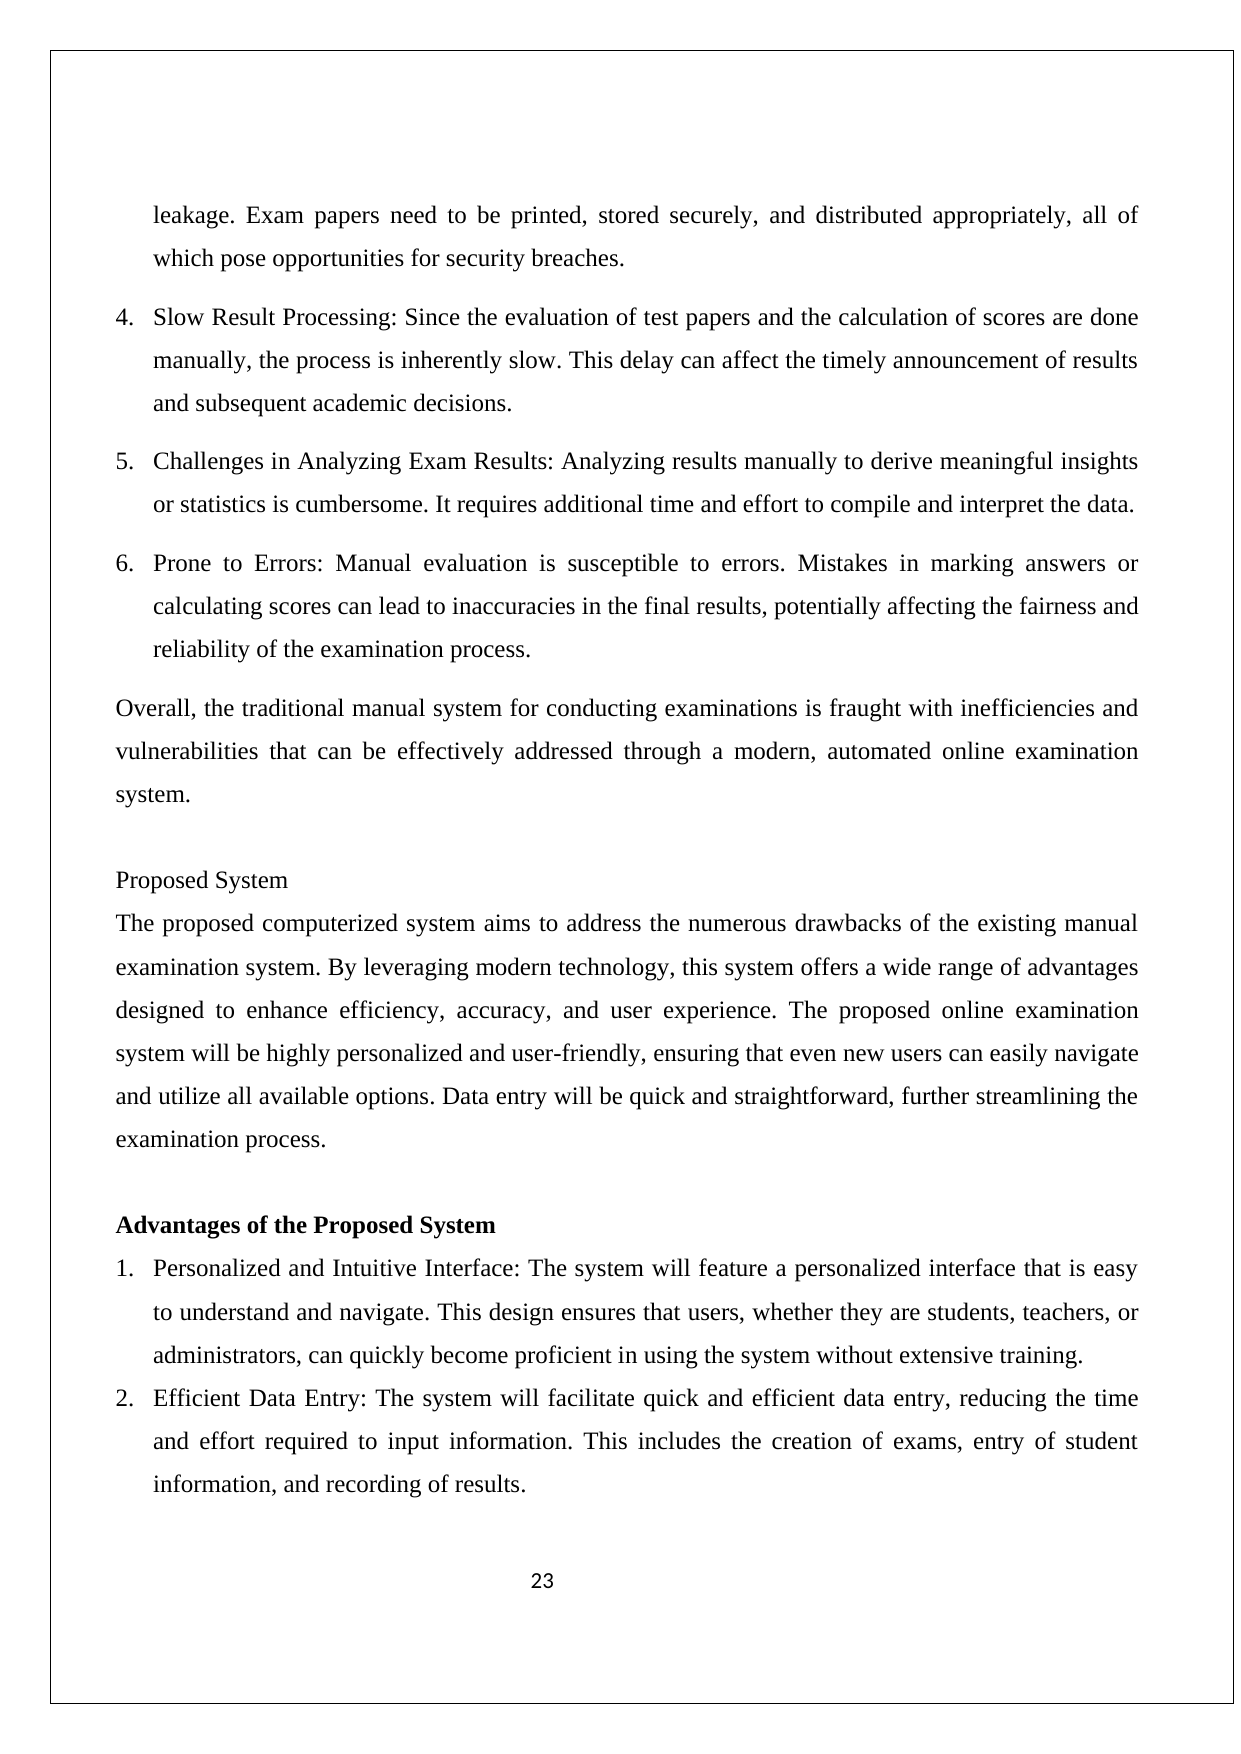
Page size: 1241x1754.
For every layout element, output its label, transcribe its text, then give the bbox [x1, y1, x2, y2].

list Personalized and Intuitive Interface: The system will feature a personalized interface that is easy to understand and navigate. This design ensures that users, whether they are students, teachers, or administrators, can quickly become proficient in using the system without extensive training. [115, 1253, 1139, 1368]
list Slow Result Processing: Since the evaluation of test papers and the calculation of scores are done manually, the process is inherently slow. This delay can affect the timely announcement of results and subsequent academic decisions. [115, 302, 1139, 417]
text Advantages of the Proposed System [115, 1210, 1139, 1239]
text Proposed System [115, 865, 1139, 894]
list Challenges in Analyzing Exam Results: Analyzing results manually to derive meaningful insights or statistics is cumbersome. It requires additional time and effort to compile and interpret the data. [115, 446, 1139, 518]
list Prone to Errors: Manual evaluation is susceptible to errors. Mistakes in marking answers or calculating scores can lead to inaccuracies in the final results, potentially affecting the fairness and reliability of the examination process. [115, 548, 1139, 663]
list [115, 200, 1139, 272]
text The proposed computerized system aims to address the numerous drawbacks of the existing manual examination system. By leveraging modern technology, this system offers a wide range of advantages designed to enhance efficiency, accuracy, and user experience. The proposed online examination system will be highly personalized and user-friendly, ensuring that even new users can easily navigate and utilize all available options. Data entry will be quick and straightforward, further streamlining the examination process. [115, 908, 1139, 1153]
text Overall, the traditional manual system for conducting examinations is fraught with inefficiencies and vulnerabilities that can be effectively addressed through a modern, automated online examination system. [115, 693, 1139, 808]
list Efficient Data Entry: The system will facilitate quick and efficient data entry, reducing the time and effort required to input information. This includes the creation of exams, entry of student information, and recording of results. [115, 1383, 1139, 1498]
